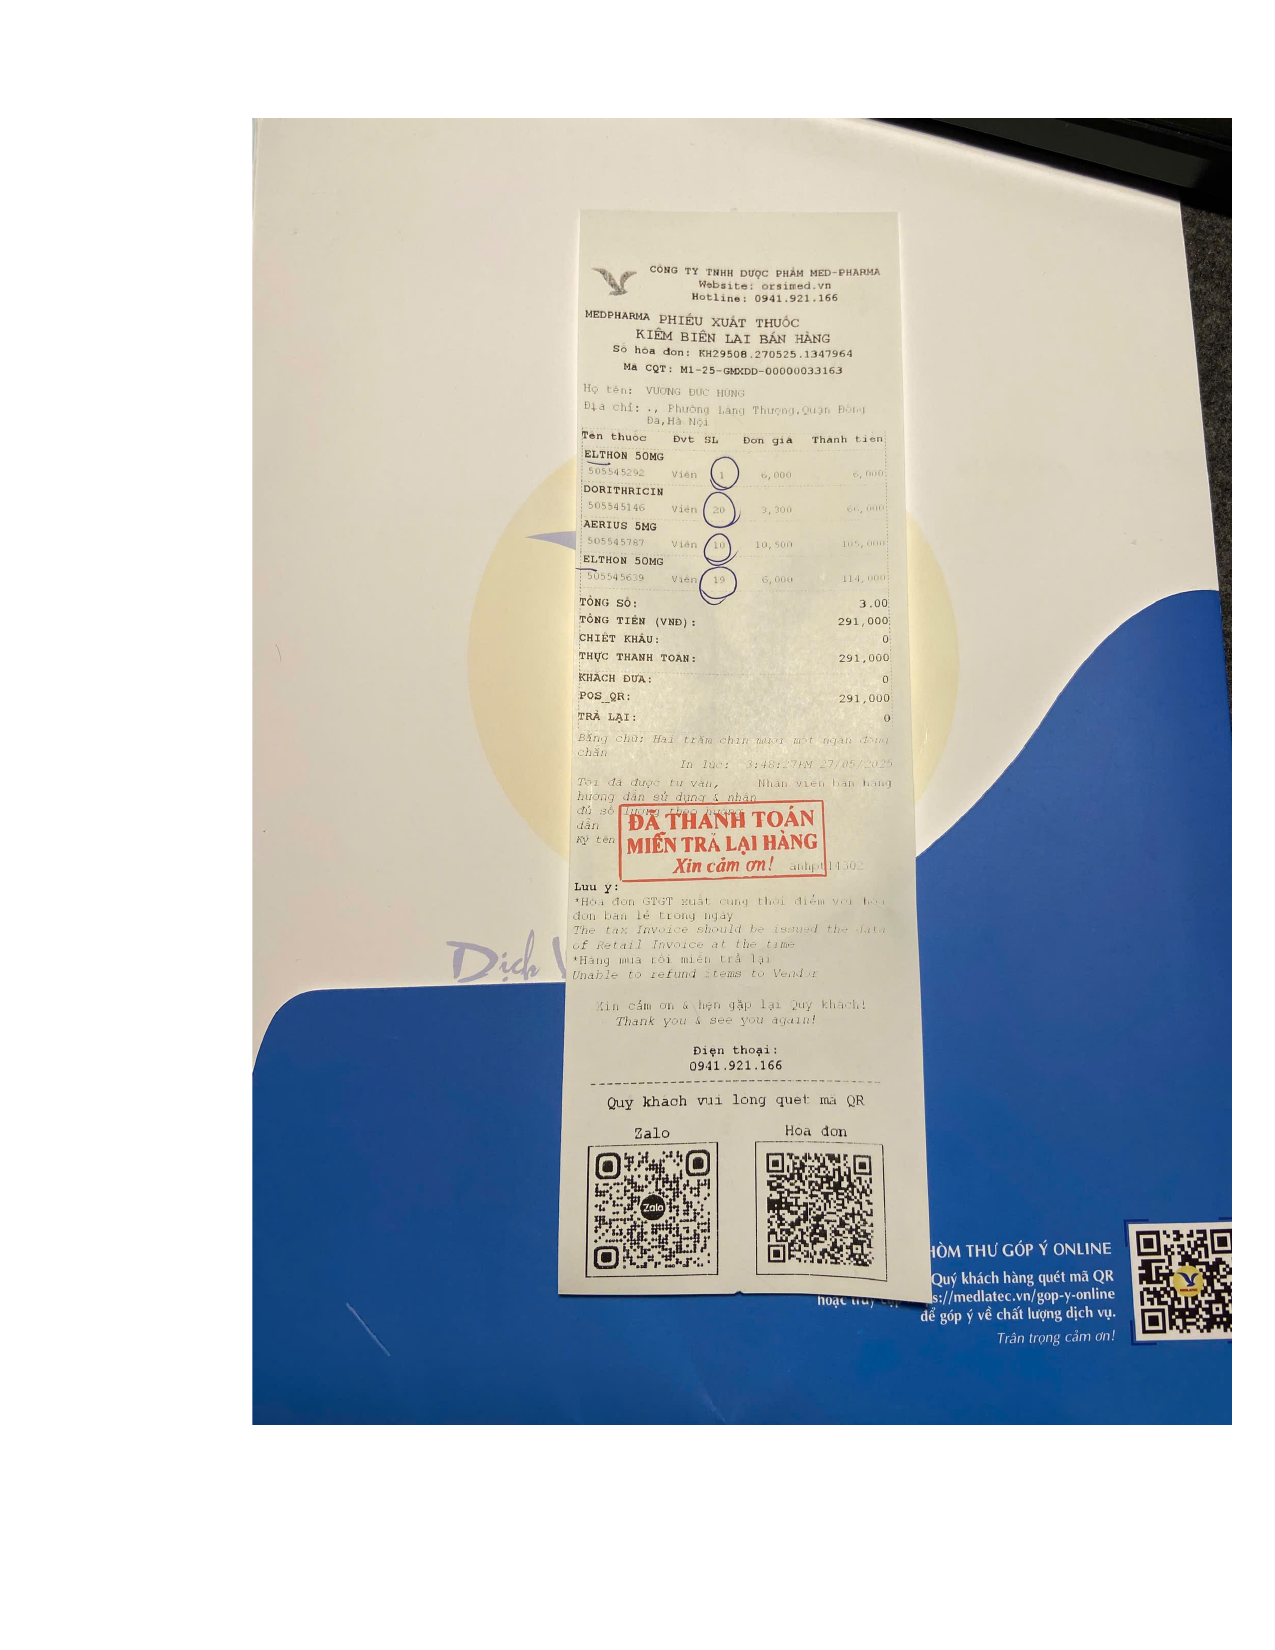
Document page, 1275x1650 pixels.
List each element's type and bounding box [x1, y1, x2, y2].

picture [252, 118, 1232, 1425]
